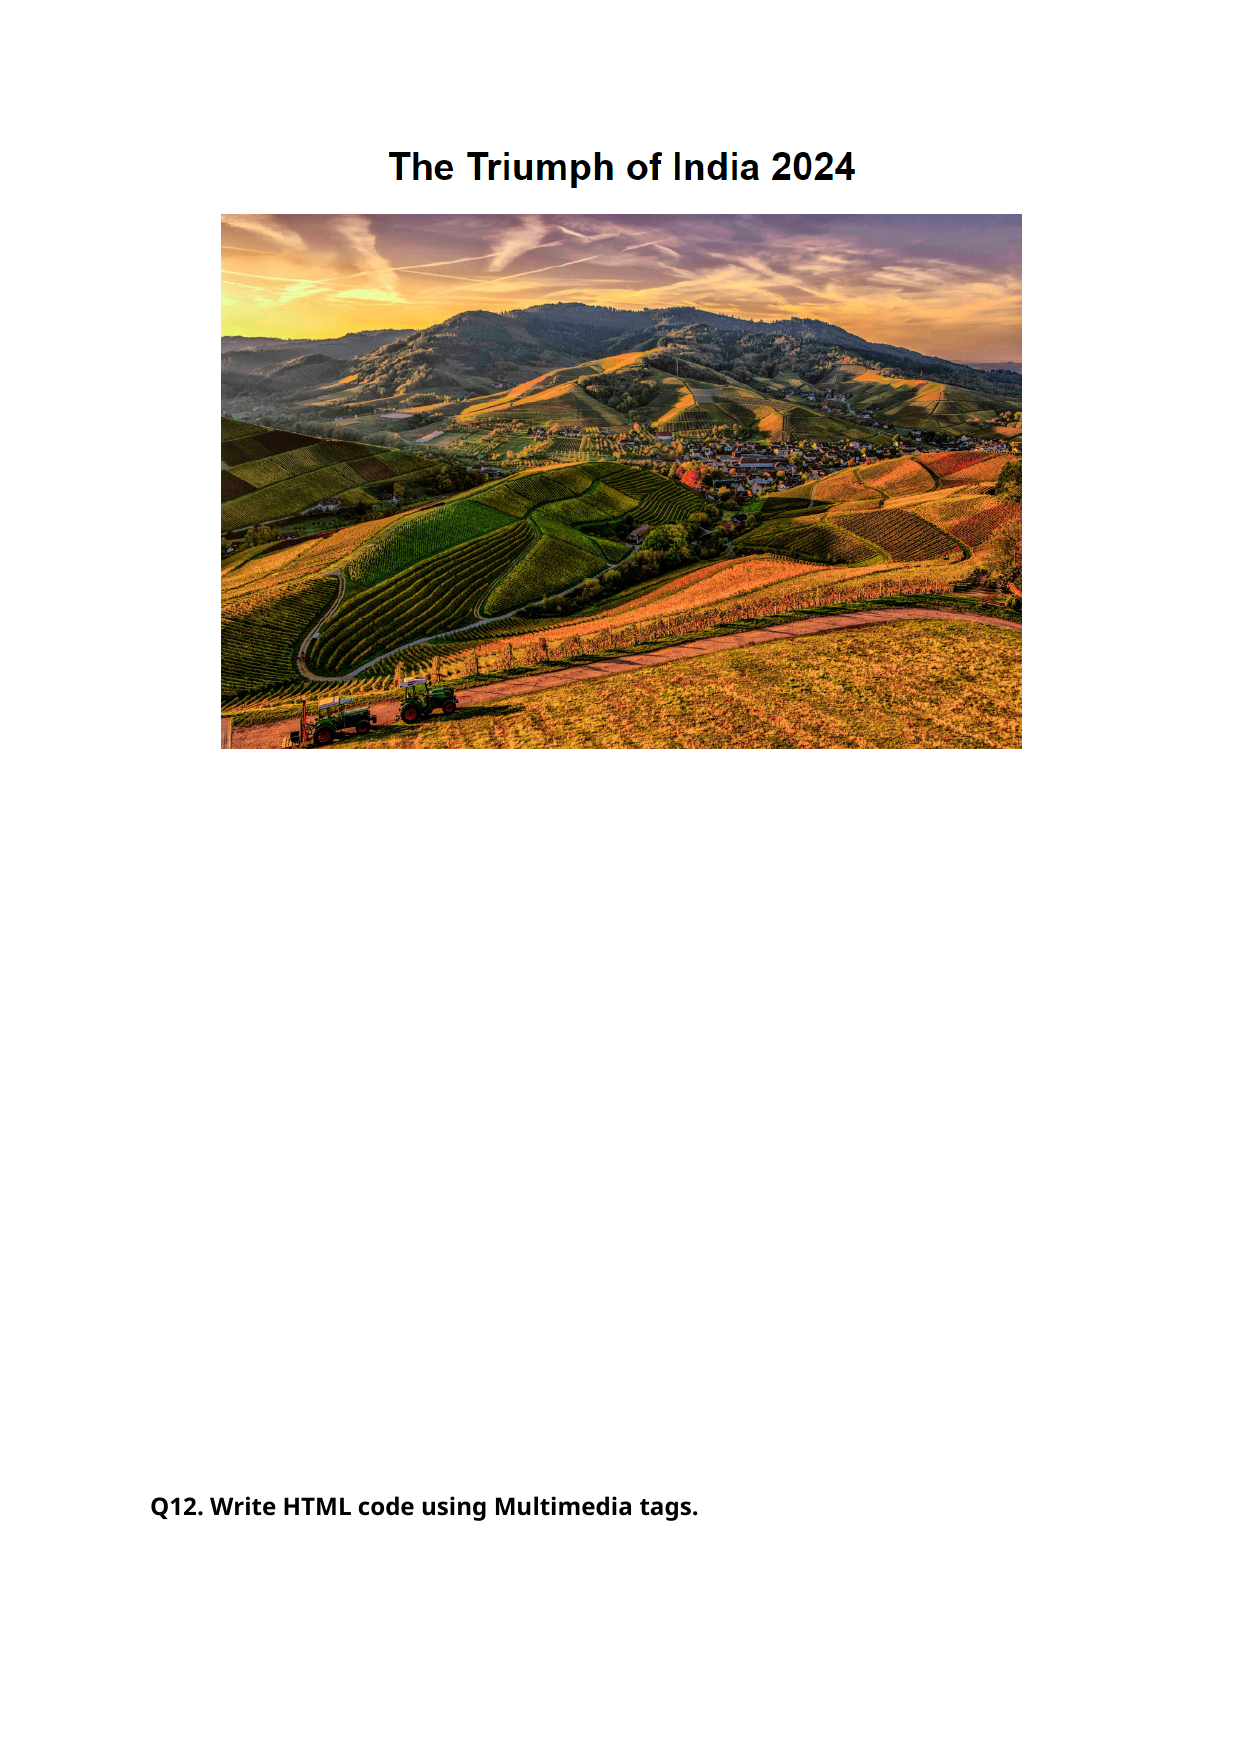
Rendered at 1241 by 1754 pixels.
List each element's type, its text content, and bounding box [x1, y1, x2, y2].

picture [150, 150, 1091, 813]
text Q12. Write HTML code using Multimedia tags. [150, 1489, 1090, 1546]
